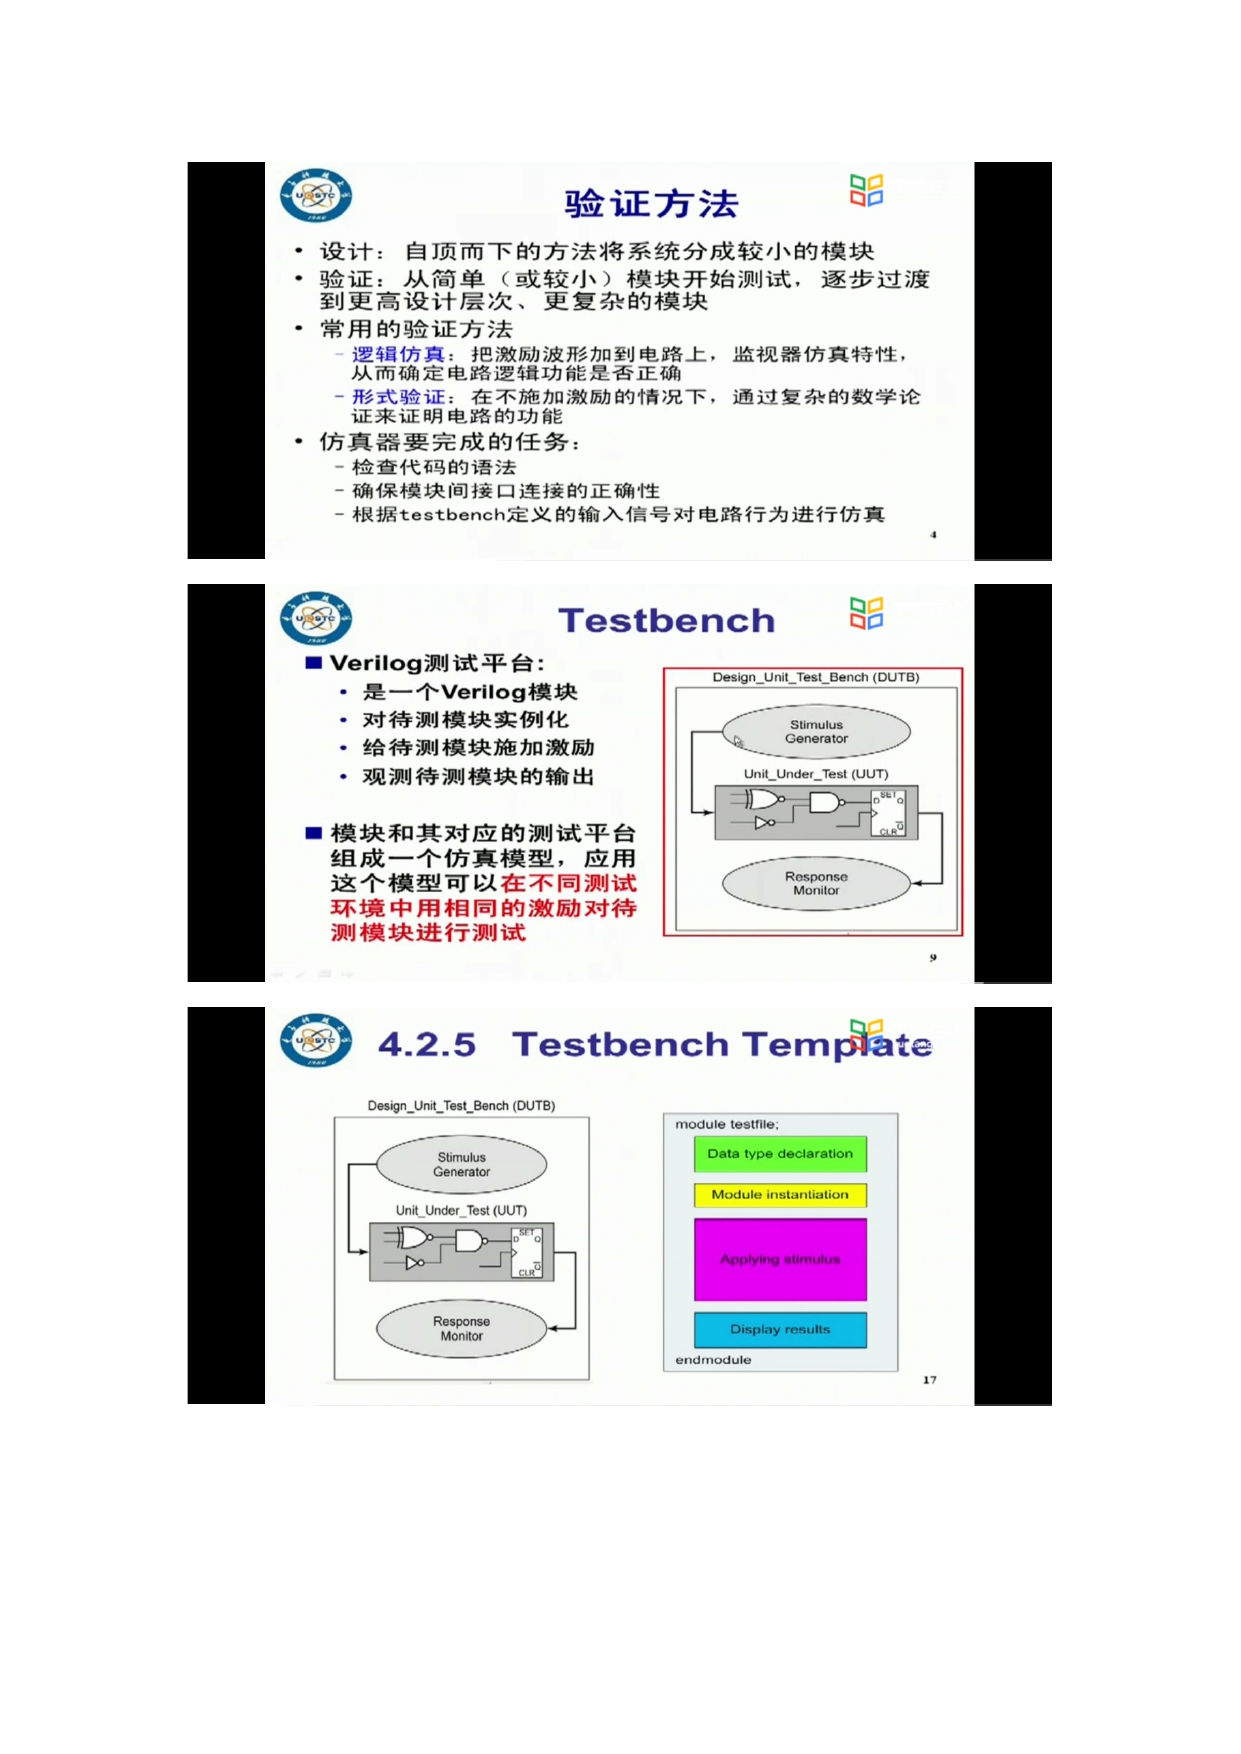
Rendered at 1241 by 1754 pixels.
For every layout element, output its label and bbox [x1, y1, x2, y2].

picture [187, 162, 1052, 561]
picture [187, 1007, 1052, 1406]
picture [187, 584, 1052, 984]
